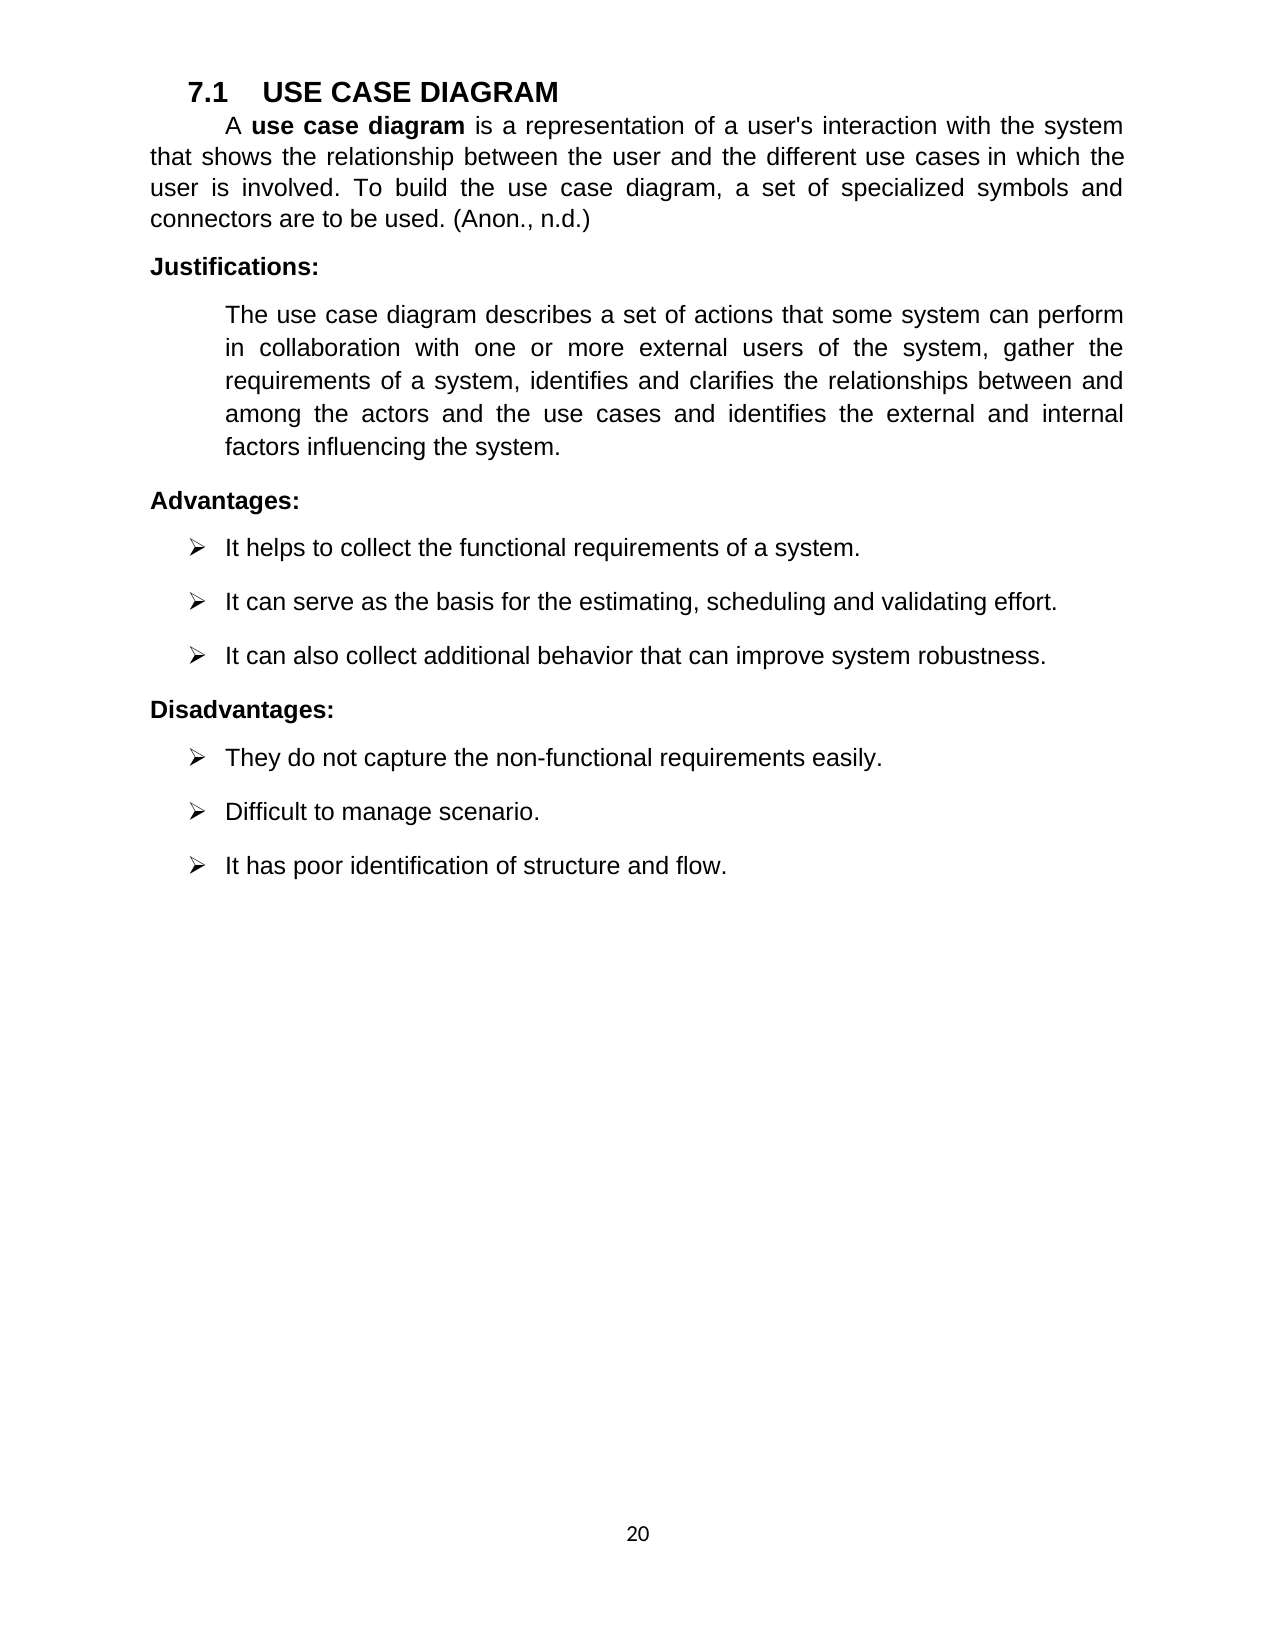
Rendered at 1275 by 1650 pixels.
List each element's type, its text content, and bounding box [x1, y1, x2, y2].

list They do not capture the non-functional requirements easily. [187, 743, 1125, 772]
list It has poor identification of structure and flow. [187, 851, 1125, 880]
list A use case diagram is a representation of a user's interaction with the system that shows the relationship between the user and the different use cases in which the user is involved. To build the use case diagram, a set of specialized symbols and connectors are to be used. [150, 111, 1125, 142]
text Disadvantages: [150, 695, 1125, 724]
list It can also collect additional behavior that can improve system robustness. [187, 641, 1125, 670]
text The use case diagram describes a set of actions that some system can perform in collaboration with one or more external users of the system, gather the requirements of a system, identifies and clarifies the relationships between and among the actors and the use cases and identifies the external and internal factors influencing the system. [225, 300, 1125, 461]
list A use case diagram is a representation of a user's interaction with the system that shows the relationship between the user and the different use cases in which the user is involved. To build the use case diagram, a set of specialized symbols and connectors are to be used. [150, 171, 1125, 233]
list It can serve as the basis for the estimating, scheduling and validating effort. [187, 587, 1125, 616]
list It helps to collect the functional requirements of a system. [187, 533, 1125, 562]
text Justifications: [150, 252, 1125, 281]
text Advantages: [150, 486, 1125, 514]
list Difficult to manage scenario. [187, 797, 1125, 826]
subtitle USE CASE DIAGRAM [187, 75, 1125, 108]
